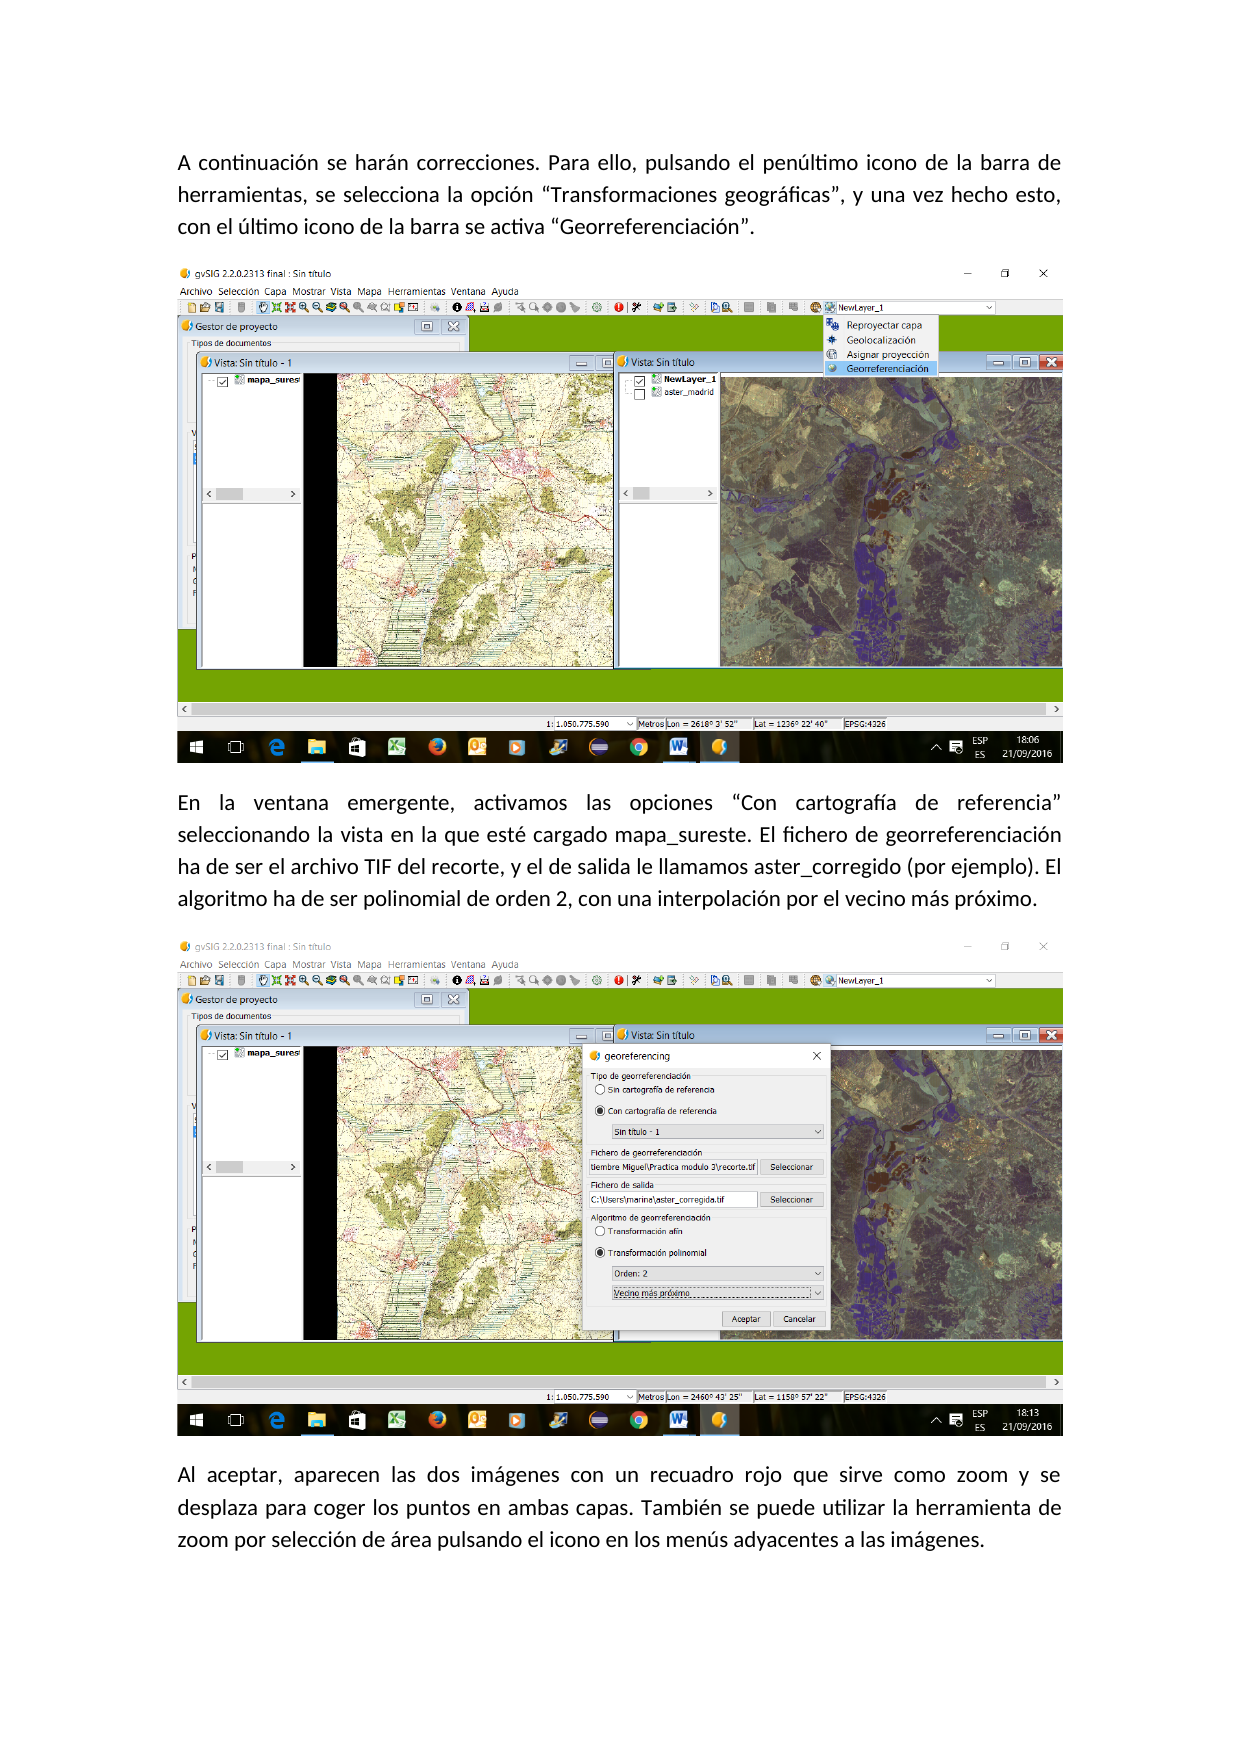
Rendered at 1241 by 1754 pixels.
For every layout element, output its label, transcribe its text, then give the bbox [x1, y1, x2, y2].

text Al aceptar, aparecen las dos imágenes con un recuadro rojo que sirve como zoom y se desplaza para coger los puntos en ambas capas. También se puede utilizar la herramienta de zoom por selección de área pulsando el icono en los menús adyacentes a las imágenes. [177, 1461, 1063, 1553]
text En la ventana emergente, activamos las opciones “Con cartografía de referencia” seleccionando la vista en la que esté cargado mapa_sureste. El fichero de georreferenciación ha de ser el archivo TIF del recorte, y el de salida le llamamos aster_corregido (por ejemplo). El algoritmo ha de ser polinomial de orden 2, con una interpolación por el vecino más próximo. [177, 788, 1063, 913]
text A continuación se harán correcciones. Para ello, pulsando el penúltimo icono de la barra de herramientas, se selecciona la opción “Transformaciones geográficas”, y una vez hecho esto, con el último icono de la barra se activa “Georreferenciación”. [177, 148, 1063, 240]
picture [177, 265, 1063, 763]
picture [177, 937, 1063, 1436]
